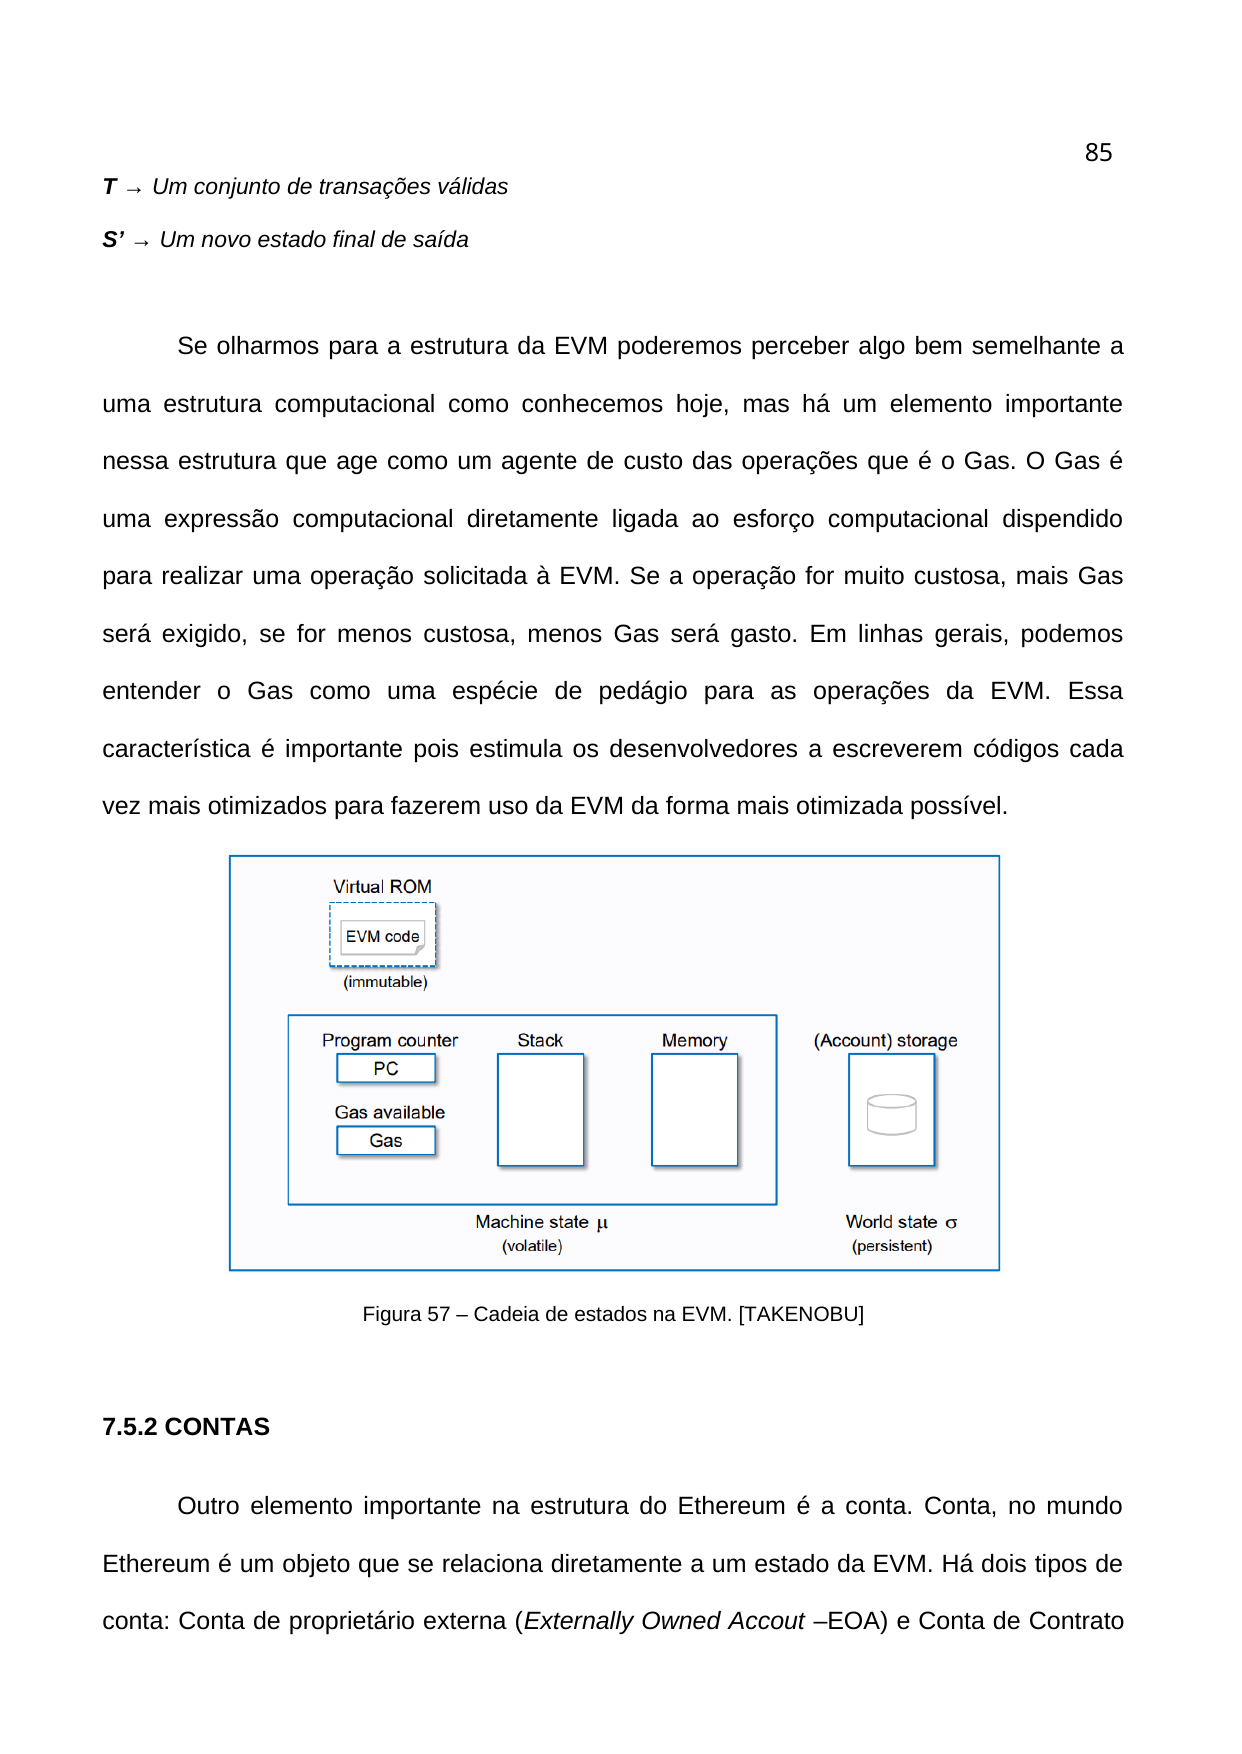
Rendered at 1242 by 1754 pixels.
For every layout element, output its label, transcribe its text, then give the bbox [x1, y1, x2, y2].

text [102, 1491, 1125, 1635]
subtitle 7.5.2 CONTAS [102, 1411, 1125, 1440]
text Figura 57 – Cadeia de estados na EVM. [TAKENOBU] [102, 1302, 1125, 1326]
text T → Um conjunto de transações válidas [102, 173, 1125, 199]
text S’ → Um novo estado final de saída [102, 226, 1125, 252]
picture [223, 848, 1004, 1275]
text Se olharmos para a estrutura da EVM poderemos perceber algo bem semelhante a uma estrutura computacional como conhecemos hoje, mas há um elemento importante nessa estrutura que age como um agente de custo das operações que é o Gas. O Gas é uma expressão computacional diretamente ligada ao esforço computacional dispendido para realizar uma operação solicitada à EVM. Se a operação for muito custosa, mais Gas será exigido, se for menos custosa, menos Gas será gasto. Em linhas gerais, podemos entender o Gas como uma espécie de pedágio para as operações da EVM. Essa característica é importante pois estimula os desenvolvedores a escreverem códigos cada vez mais otimizados para fazerem uso da EVM da forma mais otimizada possível. [102, 331, 1125, 820]
